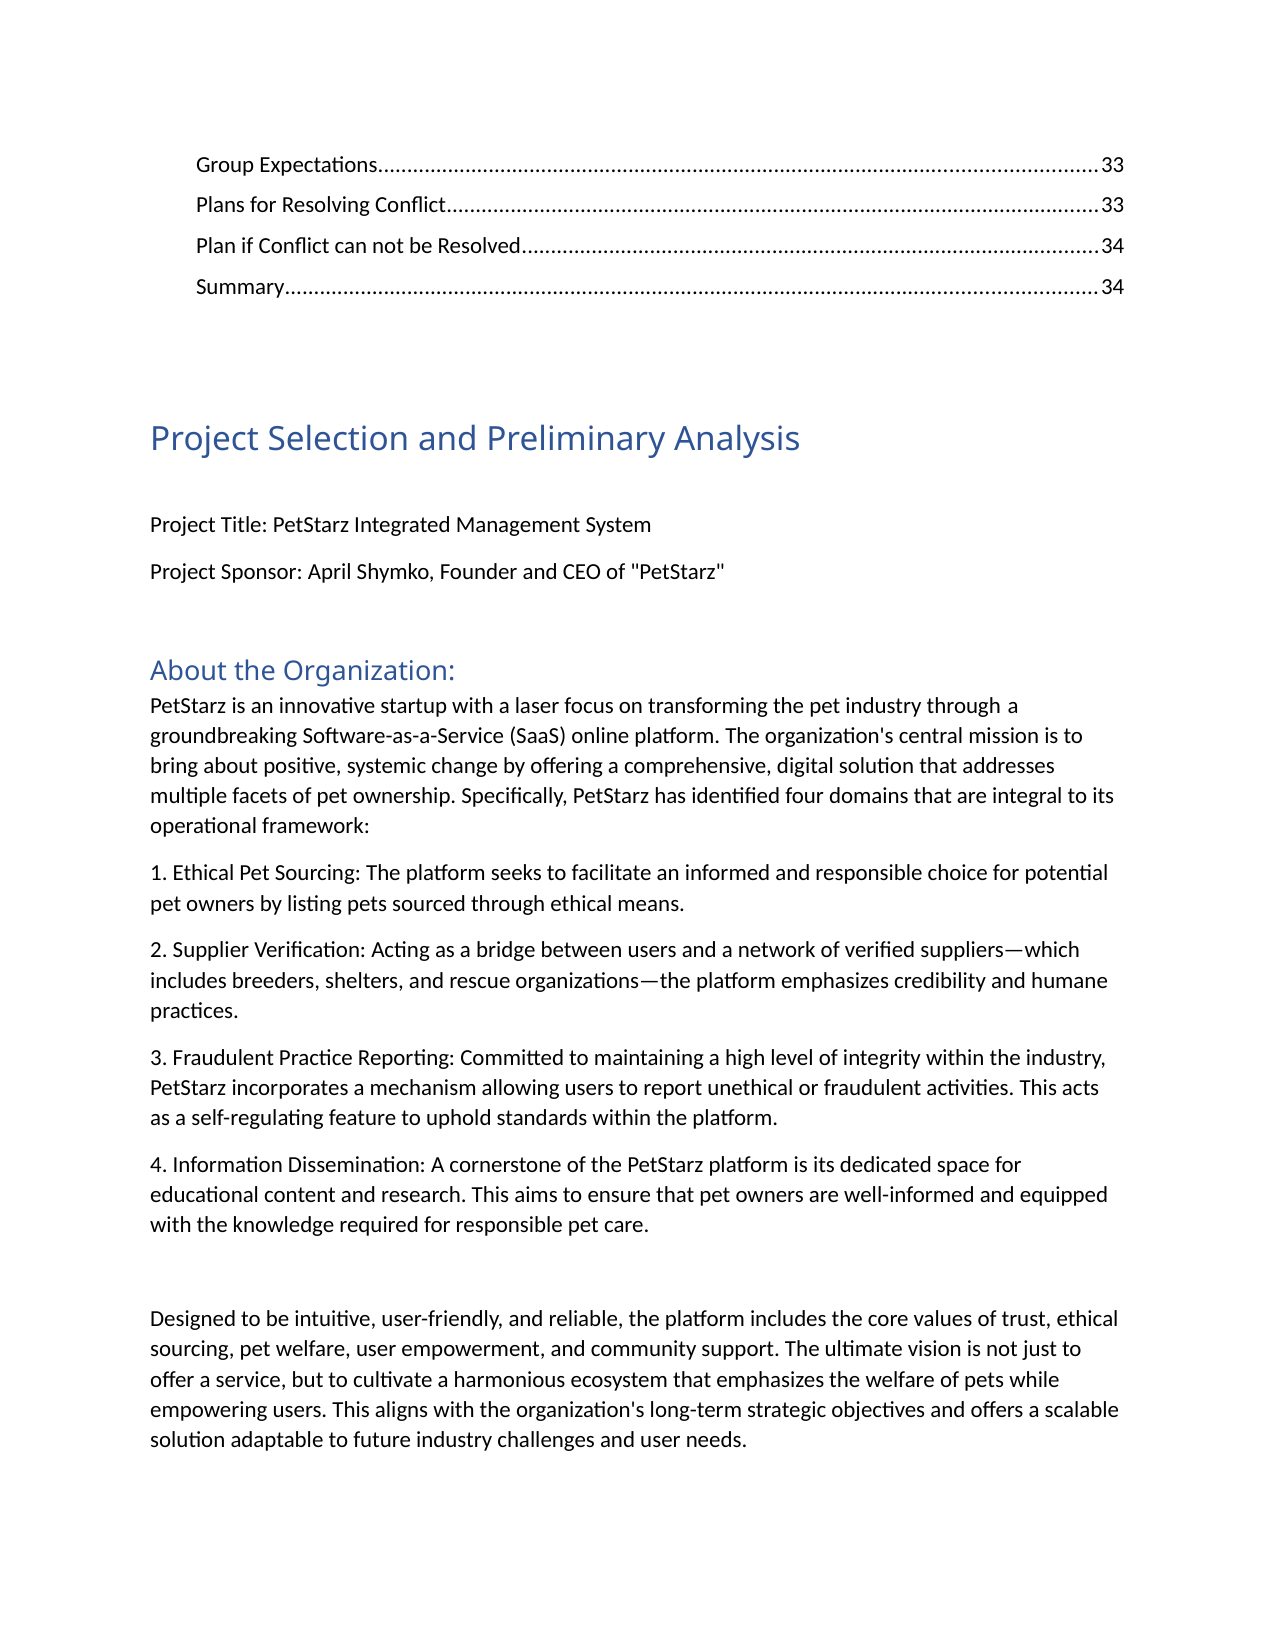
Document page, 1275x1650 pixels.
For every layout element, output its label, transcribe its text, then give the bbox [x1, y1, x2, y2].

text 4. Information Dissemination: A cornerstone of the PetStarz platform is its dedicated space for educational content and research. This aims to ensure that pet owners are well-informed and equipped with the knowledge required for responsible pet care. [150, 1150, 1125, 1239]
text 3. Fraudulent Practice Reporting: Committed to maintaining a high level of integrity within the industry, PetStarz incorporates a mechanism allowing users to report unethical or fraudulent activities. This acts as a self-regulating feature to uphold standards within the platform. [150, 1043, 1125, 1131]
text 2. Supplier Verification: Acting as a bridge between users and a network of verified suppliers—which includes breeders, shelters, and rescue organizations—the platform emphasizes credibility and humane practices. [150, 936, 1125, 1024]
text 1. Ethical Pet Sourcing: The platform seeks to facilitate an informed and responsible choice for potential pet owners by listing pets sourced through ethical means. [150, 858, 1125, 917]
subtitle Project Selection and Preliminary Analysis [150, 414, 1125, 460]
text Project Sponsor: April Shymko, Founder and CEO of "PetStarz" [150, 557, 1125, 585]
subtitle About the Organization: [150, 651, 1125, 688]
text Project Title: PetStarz Integrated Management System [150, 510, 1125, 538]
text PetStarz is an innovative startup with a laser focus on transforming the pet industry through a groundbreaking Software-as-a-Service (SaaS) online platform. The organization's central mission is to bring about positive, systemic change by offering a comprehensive, digital solution that addresses multiple facets of pet ownership. Specifically, PetStarz has identified four domains that are integral to its operational framework: [150, 691, 1125, 840]
text Designed to be intuitive, user-friendly, and reliable, the platform includes the core values of trust, ethical sourcing, pet welfare, user empowerment, and community support. The ultimate vision is not just to offer a service, but to cultivate a harmonious ecosystem that emphasizes the welfare of pets while empowering users. This aligns with the organization's long-term strategic objectives and offers a scalable solution adaptable to future industry challenges and user needs. [150, 1304, 1125, 1453]
